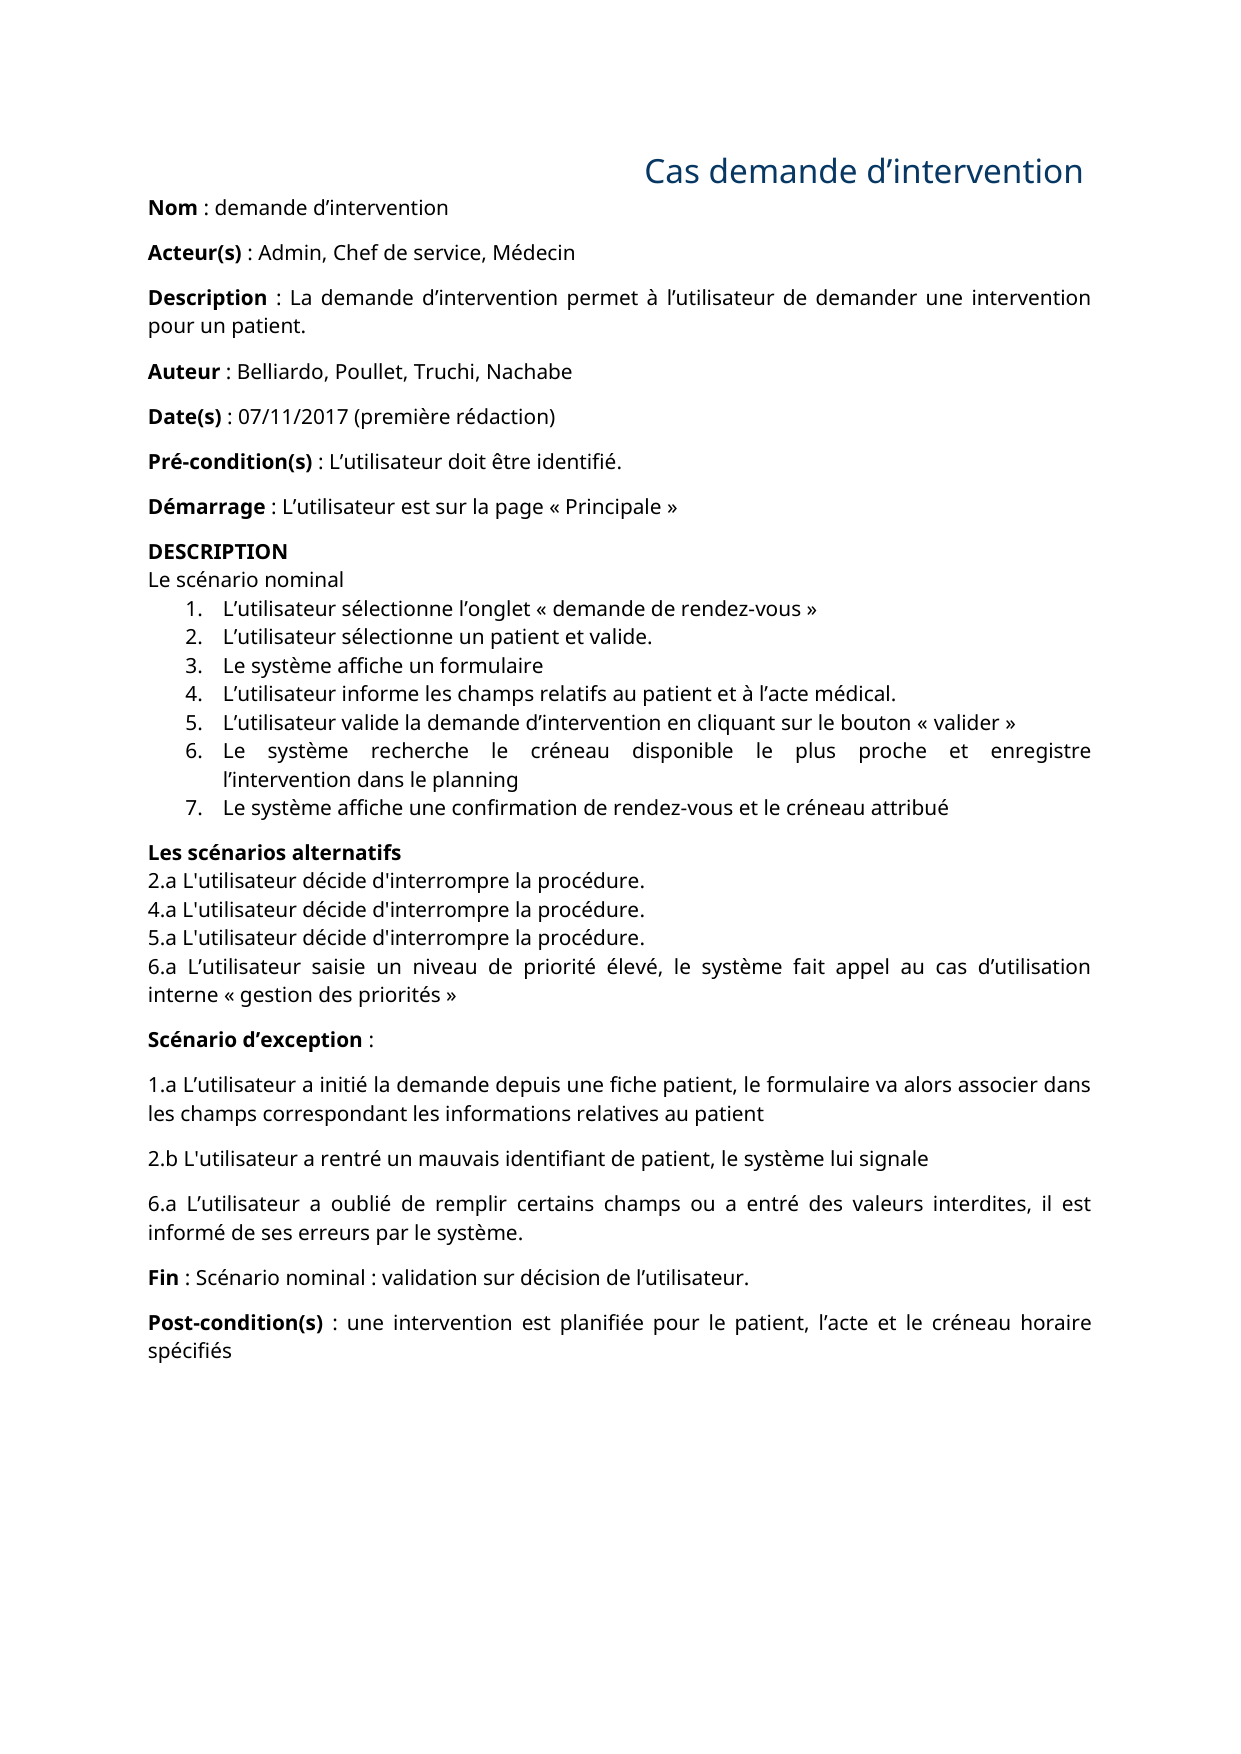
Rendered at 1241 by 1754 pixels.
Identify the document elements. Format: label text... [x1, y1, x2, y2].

text 2.b L'utilisateur a rentré un mauvais identifiant de patient, le système lui signale [148, 1144, 1093, 1173]
list L’utilisateur sélectionne l’onglet « demande de rendez-vous » [185, 594, 1093, 622]
text Cas demande d’intervention [148, 148, 1093, 193]
text Le scénario nominal [148, 566, 1093, 594]
text Date(s) : 07/11/2017 (première rédaction) [148, 402, 1093, 430]
text 1.a L’utilisateur a initié la demande depuis une fiche patient, le formulaire va alors associer dans les champs correspondant les informations relatives au patient [148, 1071, 1093, 1127]
text Les scénarios alternatifs [148, 838, 1093, 867]
text 6.a L’utilisateur saisie un niveau de priorité élevé, le système fait appel au cas d’utilisation interne « gestion des priorités » [148, 952, 1093, 1009]
text Auteur : Belliardo, Poullet, Truchi, Nachabe [148, 357, 1093, 385]
text Description : La demande d’intervention permet à l’utilisateur de demander une intervention pour un patient. [148, 283, 1093, 340]
text Acteur(s) : Admin, Chef de service, Médecin [148, 238, 1093, 267]
text Scénario d’exception : [148, 1026, 1093, 1054]
text DESCRIPTION [148, 537, 1093, 566]
text Nom : demande d’intervention [148, 193, 1093, 221]
text 6.a L’utilisateur a oublié de remplir certains champs ou a entré des valeurs interdites, il est informé de ses erreurs par le système. [148, 1189, 1093, 1246]
text Pré-condition(s) : L’utilisateur doit être identifié. [148, 447, 1093, 475]
text Post-condition(s) : une intervention est planifiée pour le patient, l’acte et le créneau horaire spécifiés [148, 1308, 1093, 1365]
list Le système recherche le créneau disponible le plus proche et enregistre l’intervention dans le planning [185, 736, 1093, 793]
list Le système affiche un formulaire [185, 651, 1093, 679]
list Le système affiche une confirmation de rendez-vous et le créneau attribué [185, 793, 1093, 822]
text Fin : Scénario nominal : validation sur décision de l’utilisateur. [148, 1263, 1093, 1291]
text Démarrage : L’utilisateur est sur la page « Principale » [148, 492, 1093, 521]
text 5.a L'utilisateur décide d'interrompre la procédure. [148, 923, 1093, 952]
text 2.a L'utilisateur décide d'interrompre la procédure. [148, 867, 1093, 895]
list L’utilisateur informe les champs relatifs au patient et à l’acte médical. [185, 679, 1093, 708]
list L’utilisateur sélectionne un patient et valide. [185, 622, 1093, 651]
text 4.a L'utilisateur décide d'interrompre la procédure. [148, 895, 1093, 923]
list L’utilisateur valide la demande d’intervention en cliquant sur le bouton « valider » [185, 708, 1093, 736]
